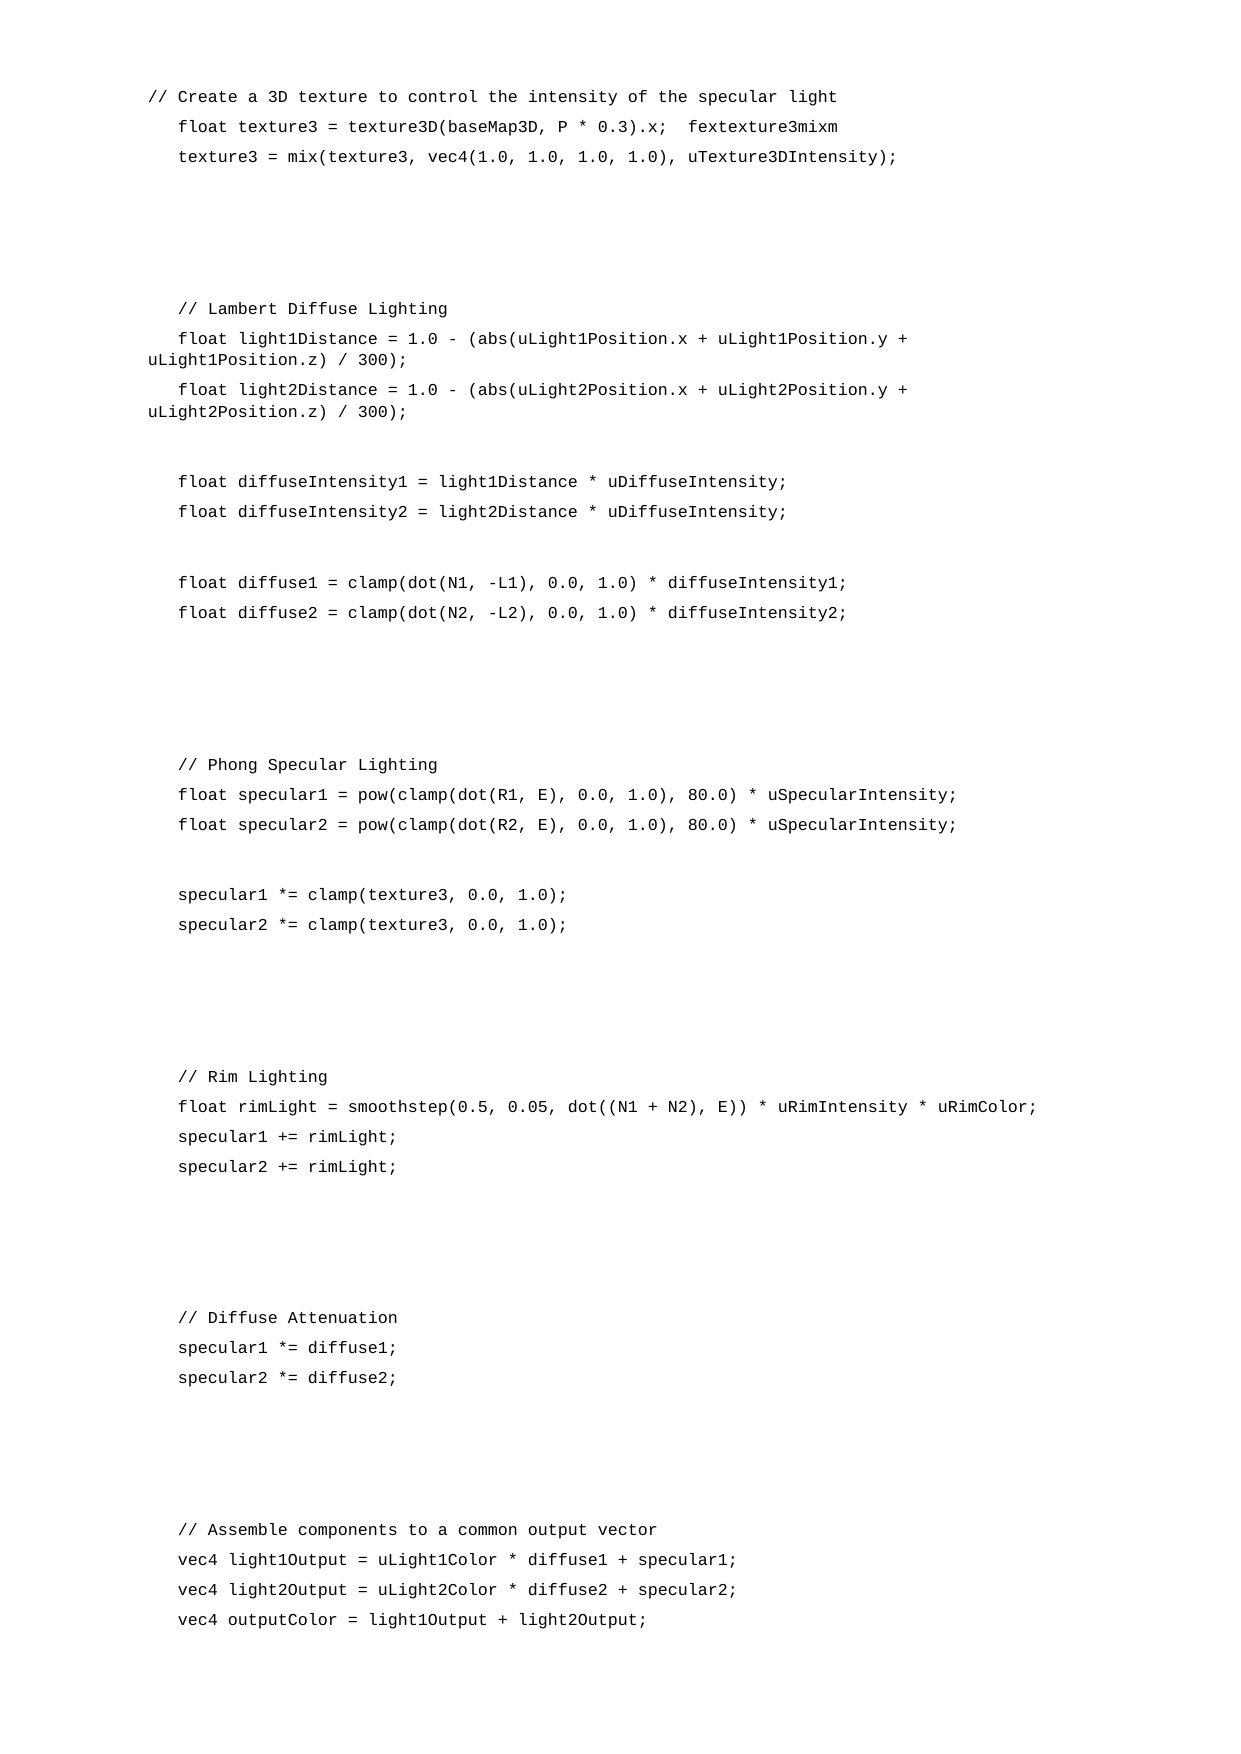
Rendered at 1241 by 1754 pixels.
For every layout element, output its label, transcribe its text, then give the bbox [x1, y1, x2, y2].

text // Lambert Diffuse Lighting [148, 300, 1092, 319]
text vec4 light1Output = uLight1Color * diffuse1 + specular1; [148, 1551, 1092, 1570]
text specular2 += rimLight; [148, 1158, 1092, 1177]
text // Rim Lighting [148, 1068, 1092, 1087]
text float rimLight = smoothstep(0.5, 0.05, dot((N1 + N2), E)) * uRimIntensity * uRimColor; [148, 1098, 1092, 1117]
text float specular1 = pow(clamp(dot(R1, E), 0.0, 1.0), 80.0) * uSpecularIntensity; [148, 786, 1092, 805]
text float light1Distance = 1.0 - (abs(uLight1Position.x + uLight1Position.y + uLight1Position.z) / 300); [148, 330, 1092, 371]
text specular1 *= diffuse1; [148, 1340, 1092, 1359]
text float diffuse2 = clamp(dot(N2, -L2), 0.0, 1.0) * diffuseIntensity2; [148, 604, 1092, 623]
text vec4 outputColor = light1Output + light2Output; [148, 1611, 1092, 1630]
text // Assemble components to a common output vector [148, 1521, 1092, 1540]
text float diffuse1 = clamp(dot(N1, -L1), 0.0, 1.0) * diffuseIntensity1; [148, 574, 1092, 593]
text specular1 += rimLight; [148, 1128, 1092, 1147]
text float diffuseIntensity2 = light2Distance * uDiffuseIntensity; [148, 504, 1092, 523]
text float specular2 = pow(clamp(dot(R2, E), 0.0, 1.0), 80.0) * uSpecularIntensity; [148, 816, 1092, 835]
text texture3 = mix(texture3, vec4(1.0, 1.0, 1.0, 1.0), uTexture3DIntensity); [148, 149, 1092, 167]
text // Phong Specular Lighting [148, 756, 1092, 775]
text specular2 *= diffuse2; [148, 1370, 1092, 1389]
text specular2 *= clamp(texture3, 0.0, 1.0); [148, 917, 1092, 936]
text float texture3 = texture3D(baseMap3D, P * 0.3).x; fextexture3mixm [148, 119, 1092, 137]
text float light2Distance = 1.0 - (abs(uLight2Position.x + uLight2Position.y + uLight2Position.z) / 300); [148, 382, 1092, 422]
text // Create a 3D texture to control the intensity of the specular light [148, 89, 1092, 107]
text specular1 *= clamp(texture3, 0.0, 1.0); [148, 887, 1092, 906]
text float diffuseIntensity1 = light1Distance * uDiffuseIntensity; [148, 474, 1092, 493]
text vec4 light2Output = uLight2Color * diffuse2 + specular2; [148, 1581, 1092, 1600]
text // Diffuse Attenuation [148, 1310, 1092, 1329]
